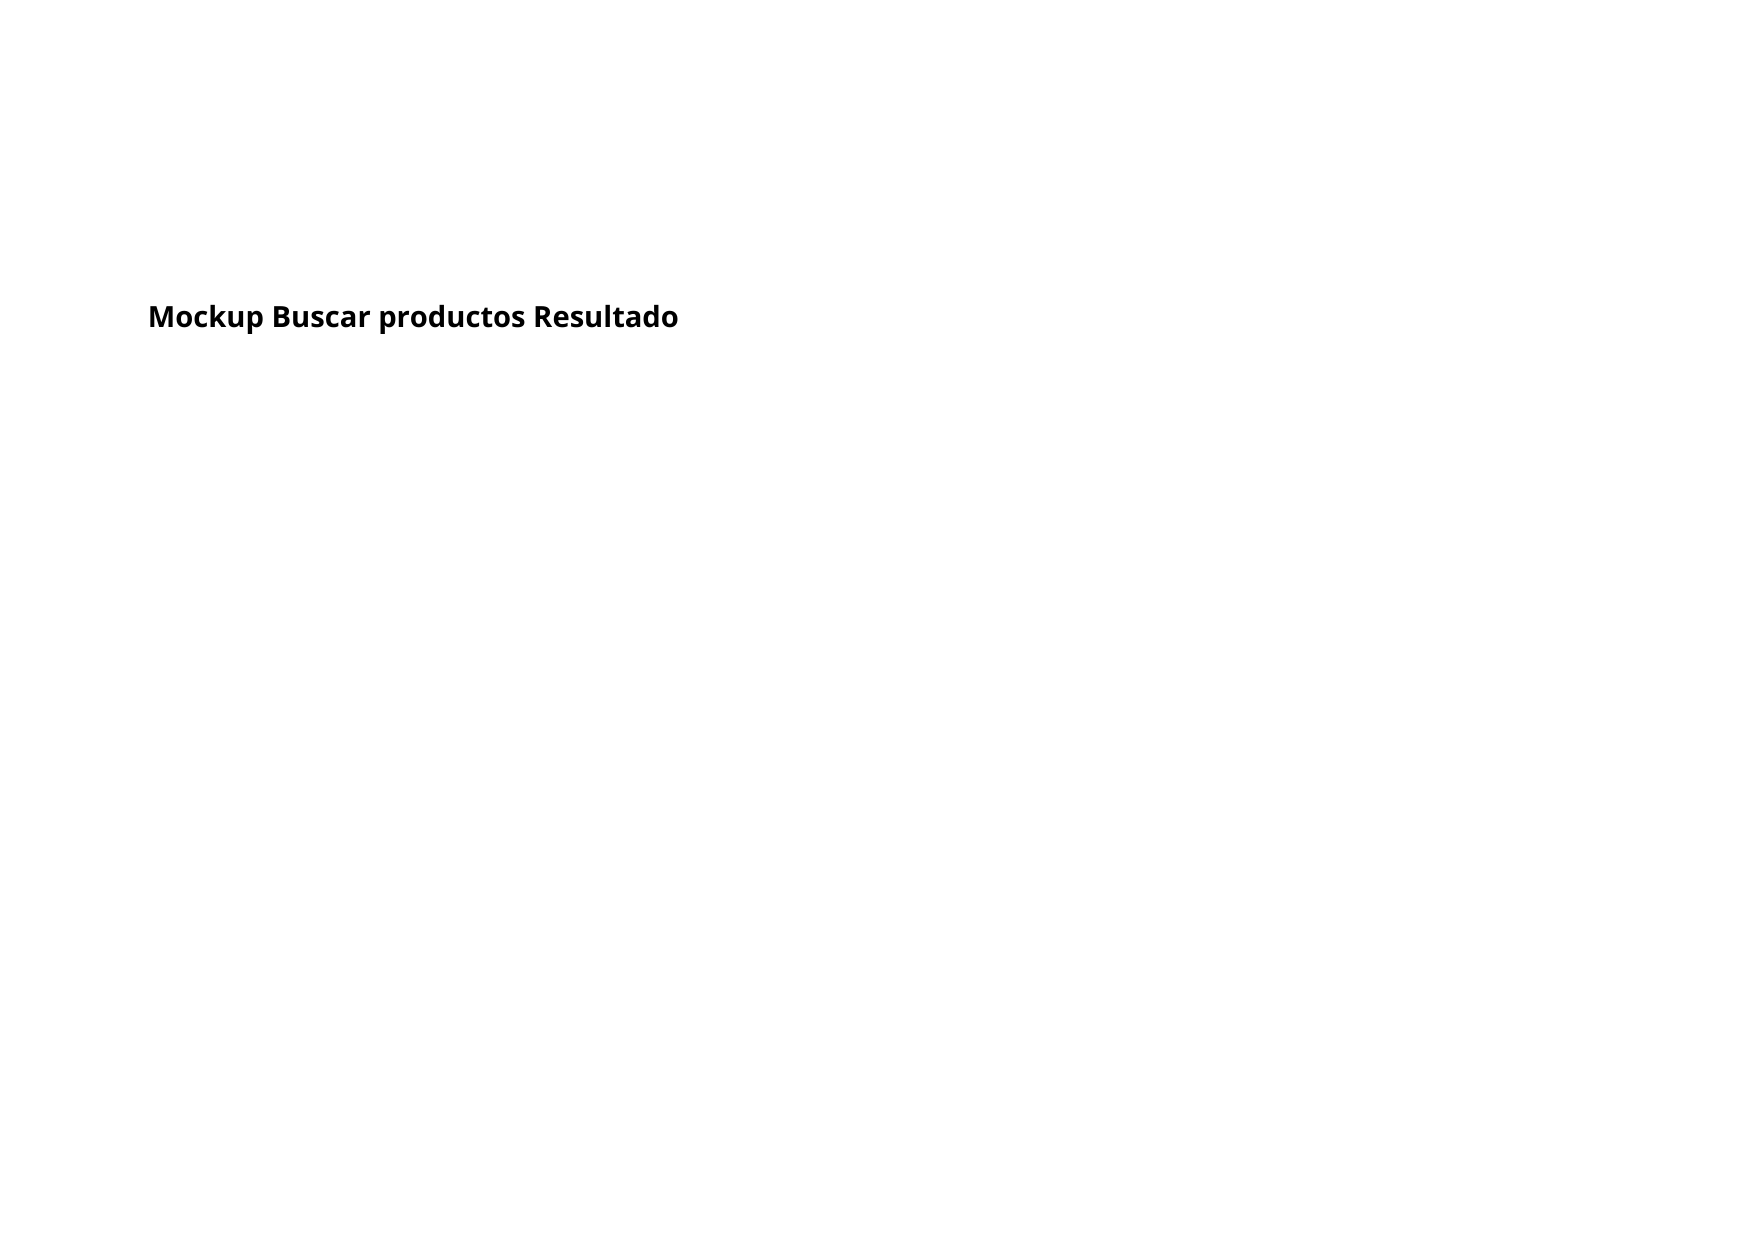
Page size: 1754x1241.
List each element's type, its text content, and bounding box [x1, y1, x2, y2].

text Mockup Buscar productos Resultado [148, 296, 1606, 336]
